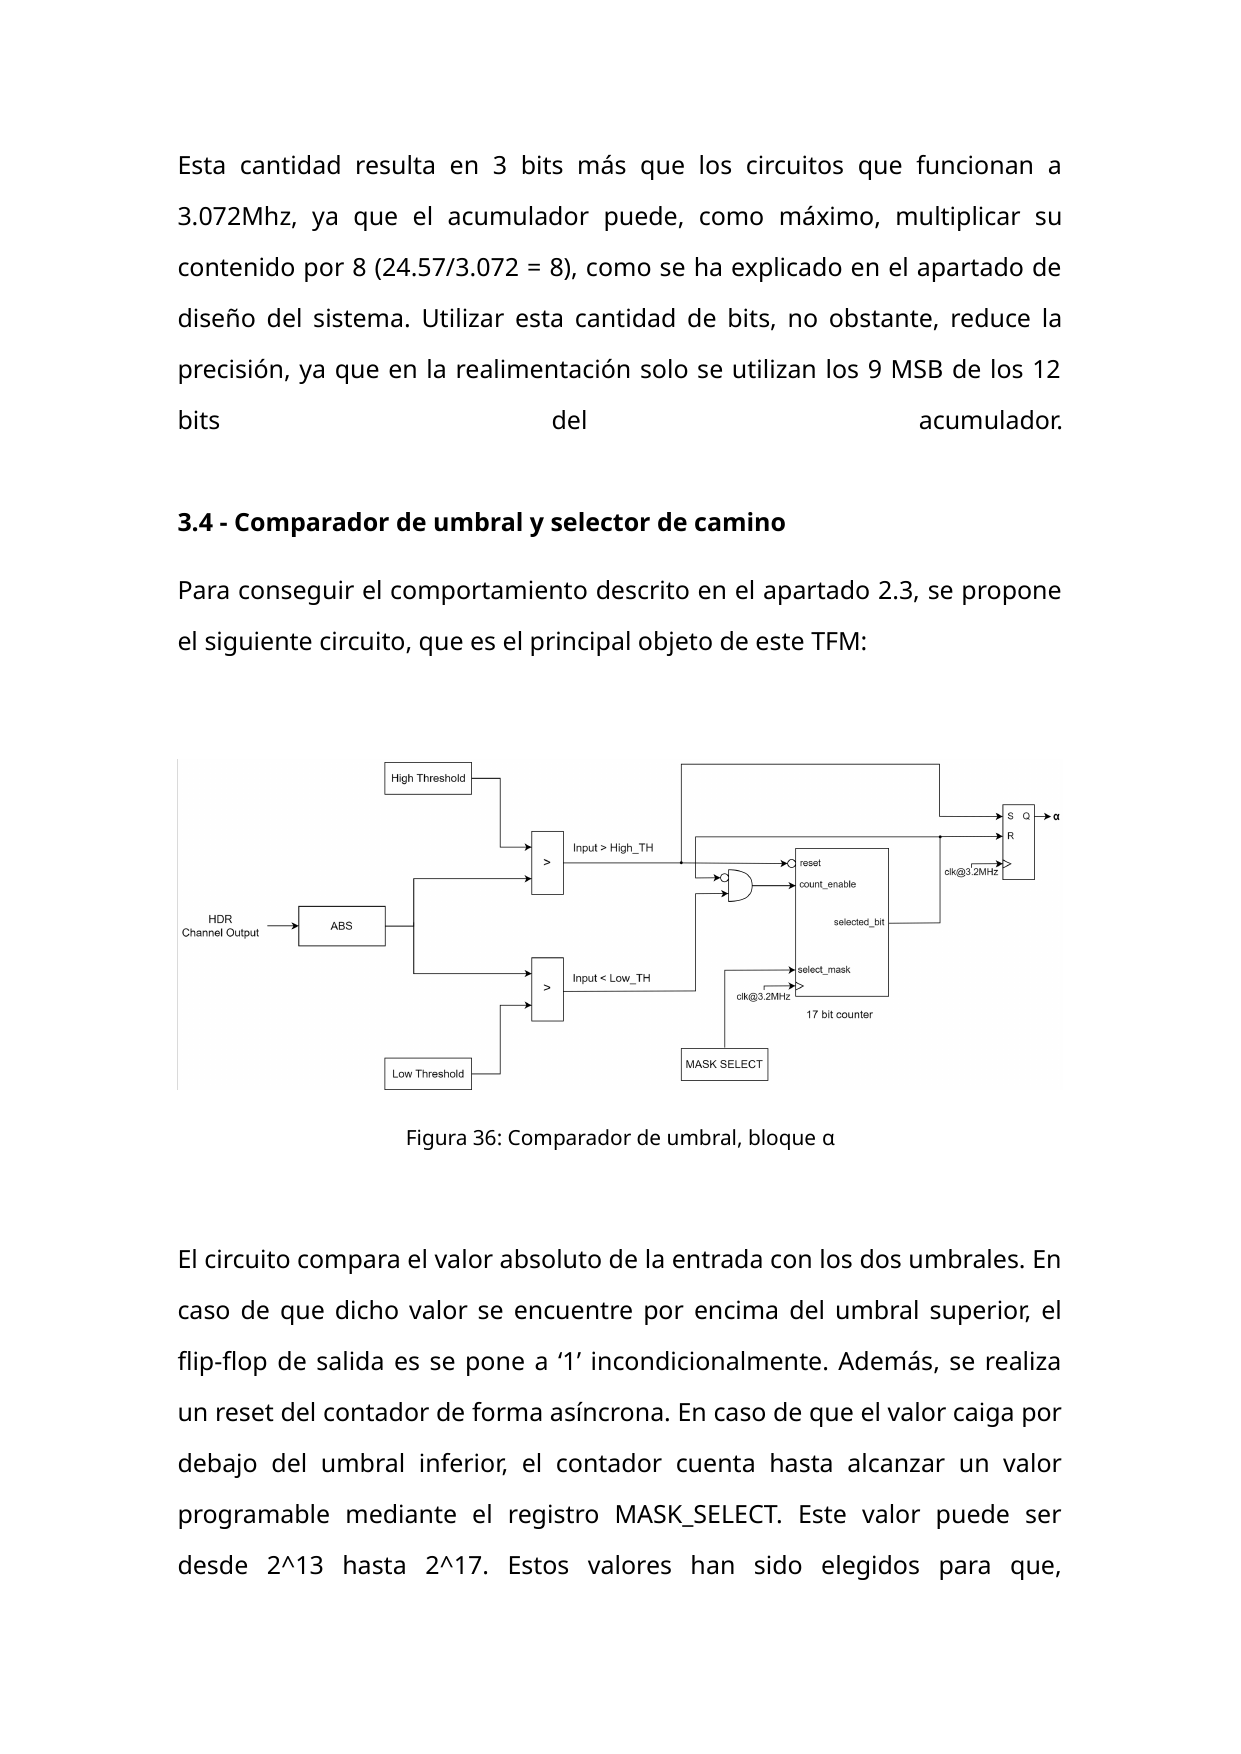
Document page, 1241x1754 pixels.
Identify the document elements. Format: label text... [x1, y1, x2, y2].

text Figura 36: Comparador de umbral, bloque α [177, 1123, 1063, 1151]
picture [177, 759, 1063, 1090]
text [177, 1241, 1063, 1582]
text Para conseguir el comportamiento descrito en el apartado 2.3, se propone el siguiente circuito, que es el principal objeto de este TFM: [177, 573, 1063, 658]
text Esta cantidad resulta en 3 bits más que los circuitos que funcionan a 3.072Mhz, ya que el acumulador puede, como máximo, multiplicar su contenido por 8 (24.57/3.072 = 8), como se ha explicado en el apartado de diseño del sistema. Utilizar esta cantidad de bits, no obstante, reduce la precisión, ya que en la realimentación solo se utilizan los 9 MSB de los 12 bits del acumulador. 3.4 - Comparador de umbral y selector de camino [177, 148, 1063, 539]
